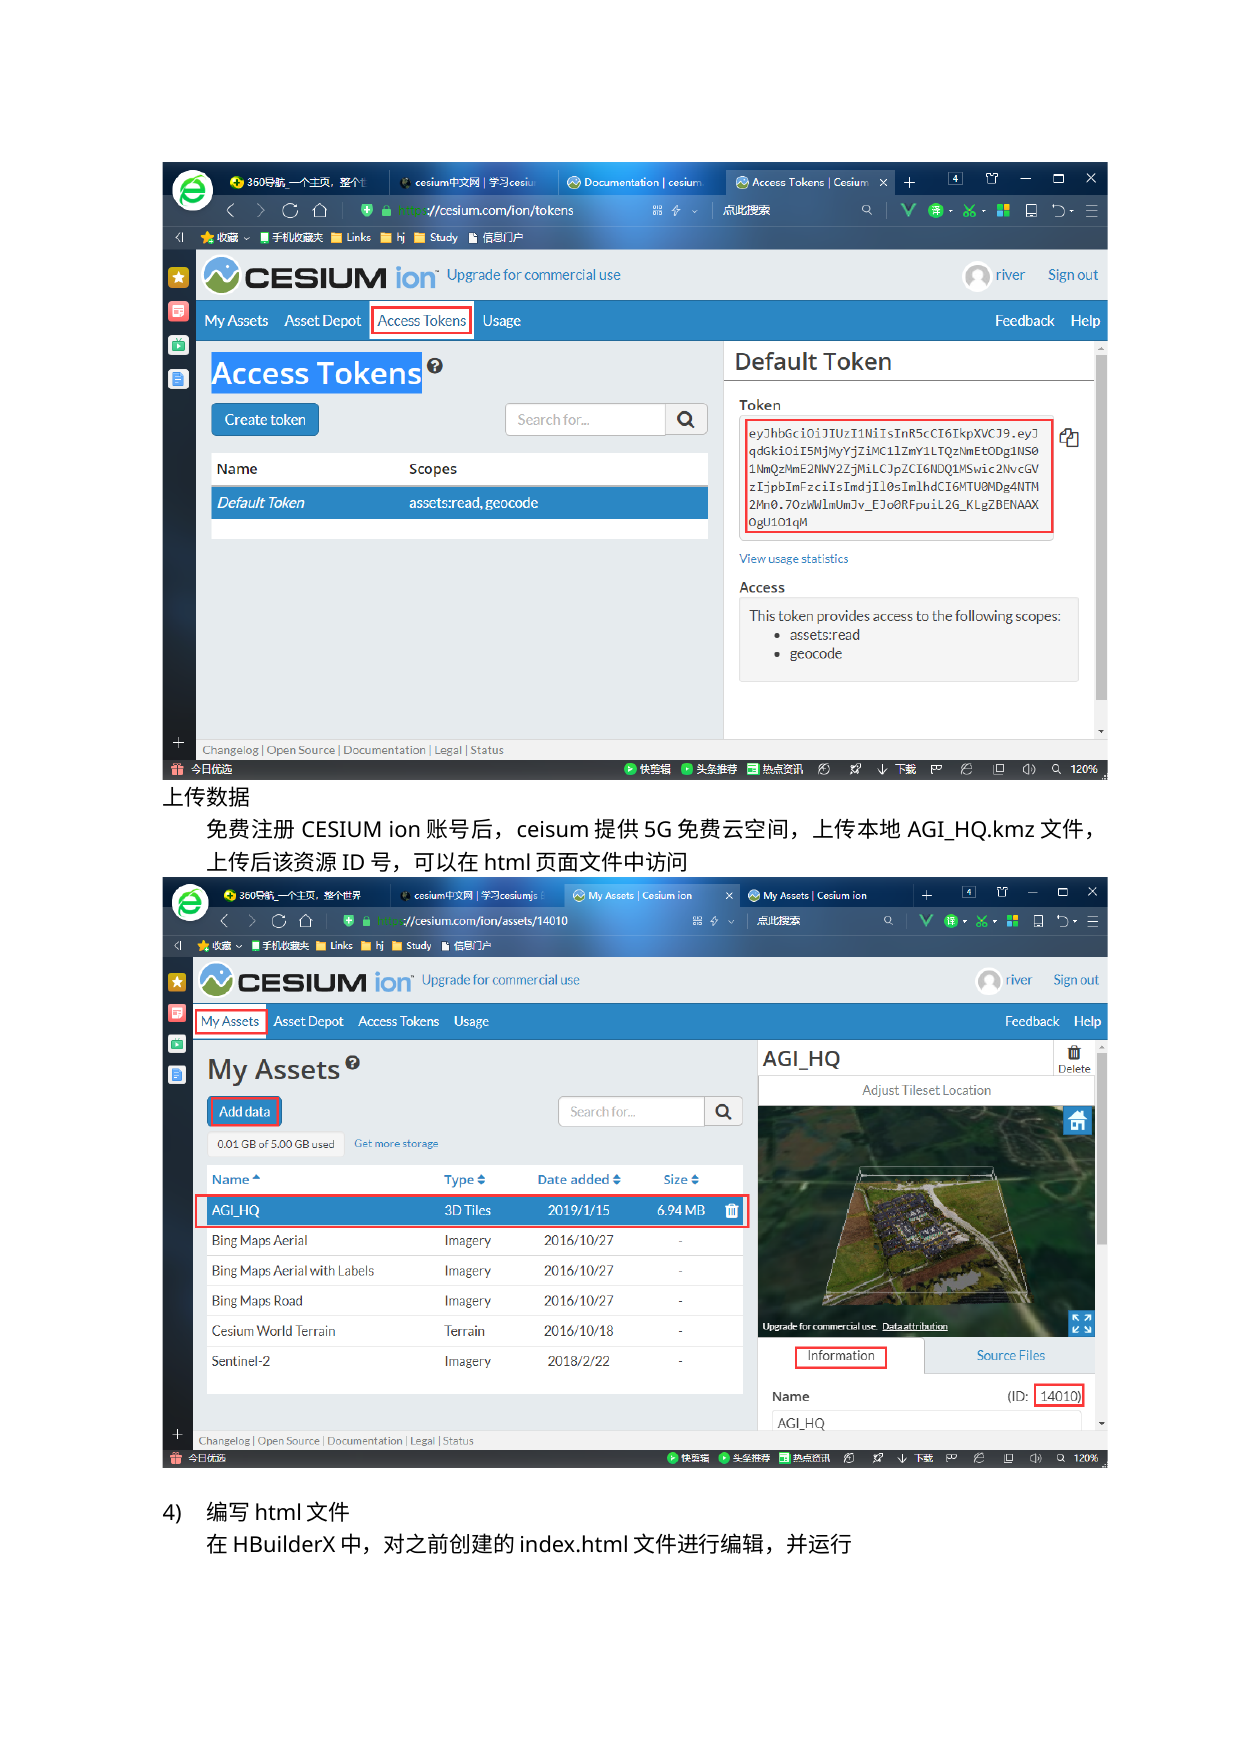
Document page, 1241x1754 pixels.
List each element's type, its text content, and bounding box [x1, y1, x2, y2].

text 上传数据 [162, 780, 1107, 812]
picture [162, 877, 1108, 1468]
list 免费注册CESIUM ion账号后，ceisum提供5G免费云空间，上传本地AGI_HQ.kmz文件，上传后该资源ID号，可以在html页面文件中访问 [206, 812, 1107, 877]
picture [162, 162, 1108, 780]
list 在HBuilderX中，对之前创建的index.html文件进行编辑，并运行 [206, 1527, 1107, 1559]
list 编写html文件 [162, 1494, 1107, 1527]
